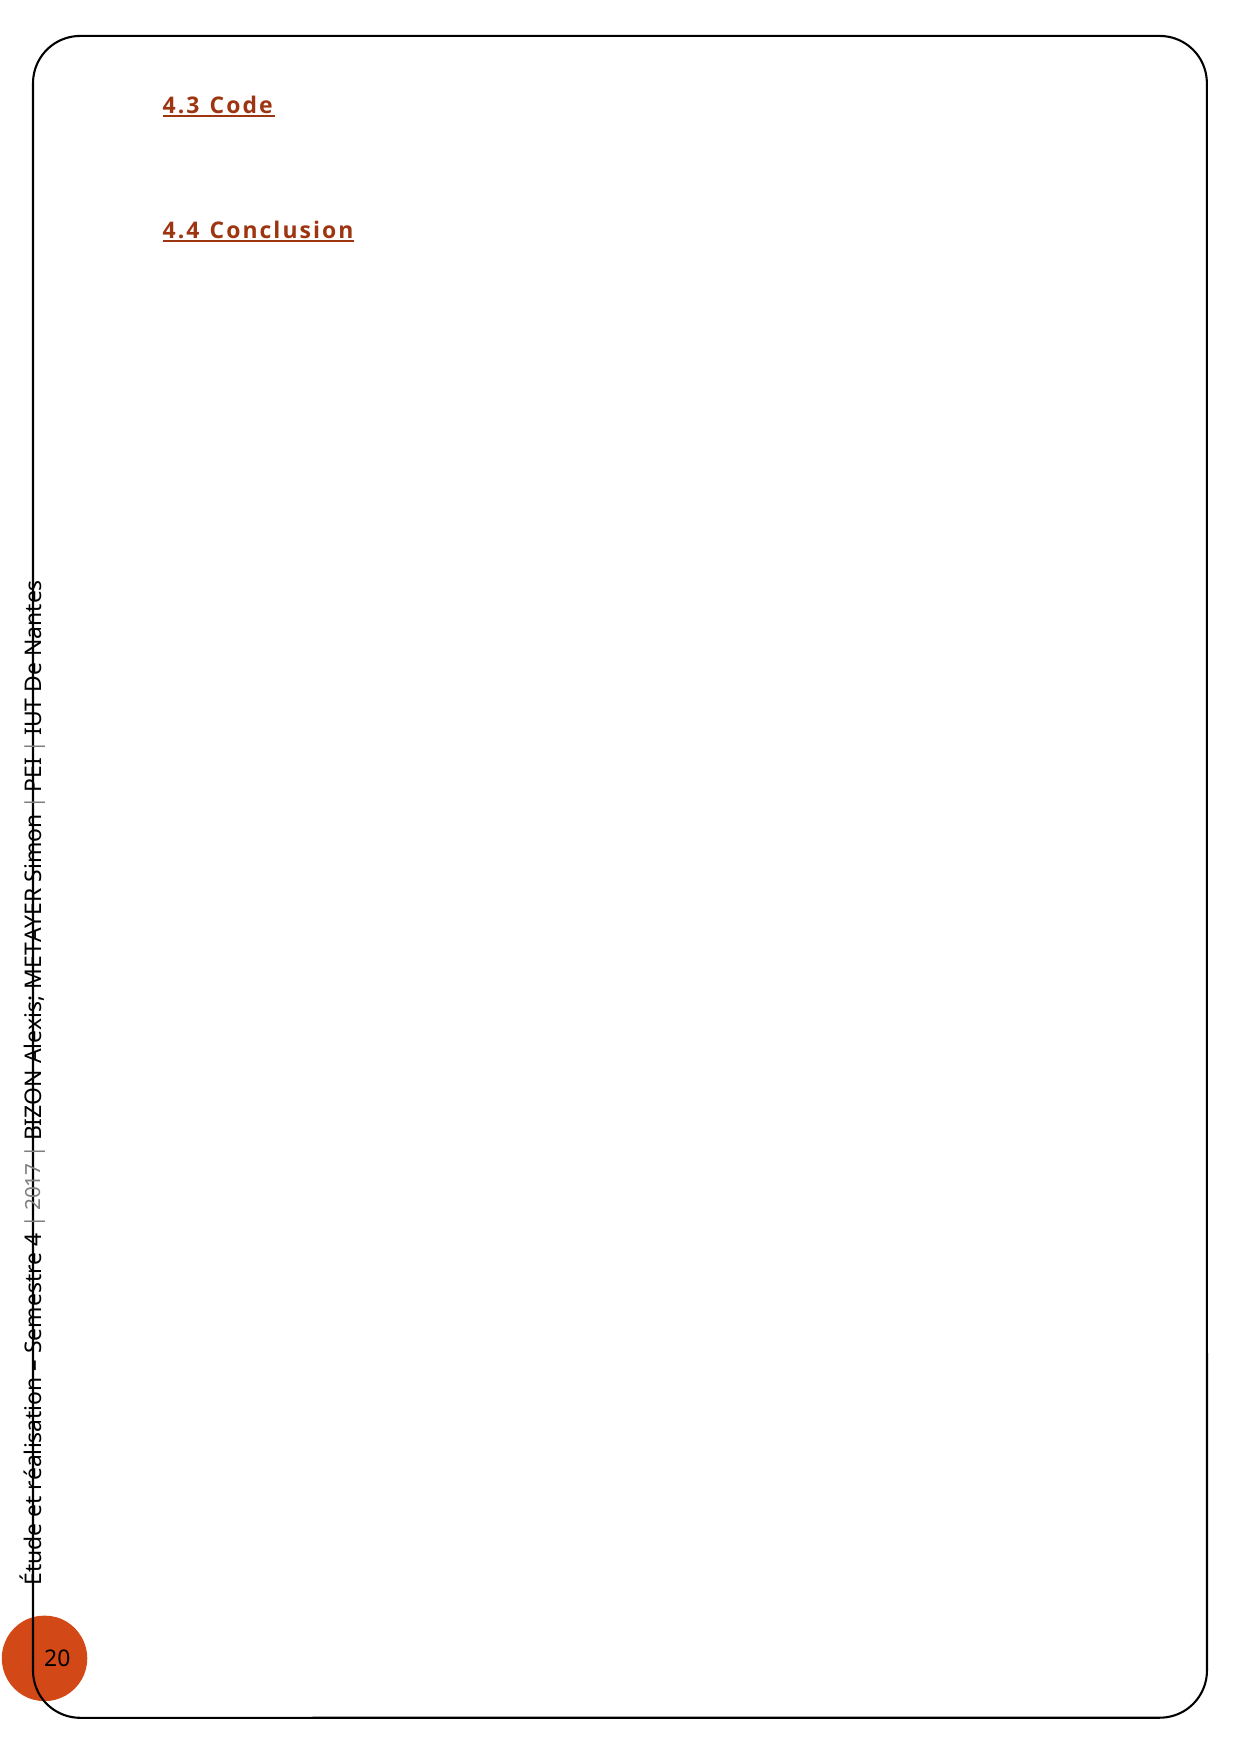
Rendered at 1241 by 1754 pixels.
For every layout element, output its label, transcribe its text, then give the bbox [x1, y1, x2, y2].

subtitle 4.4 Conclusion [89, 214, 1166, 245]
subtitle 4.3 Code [89, 89, 1166, 120]
